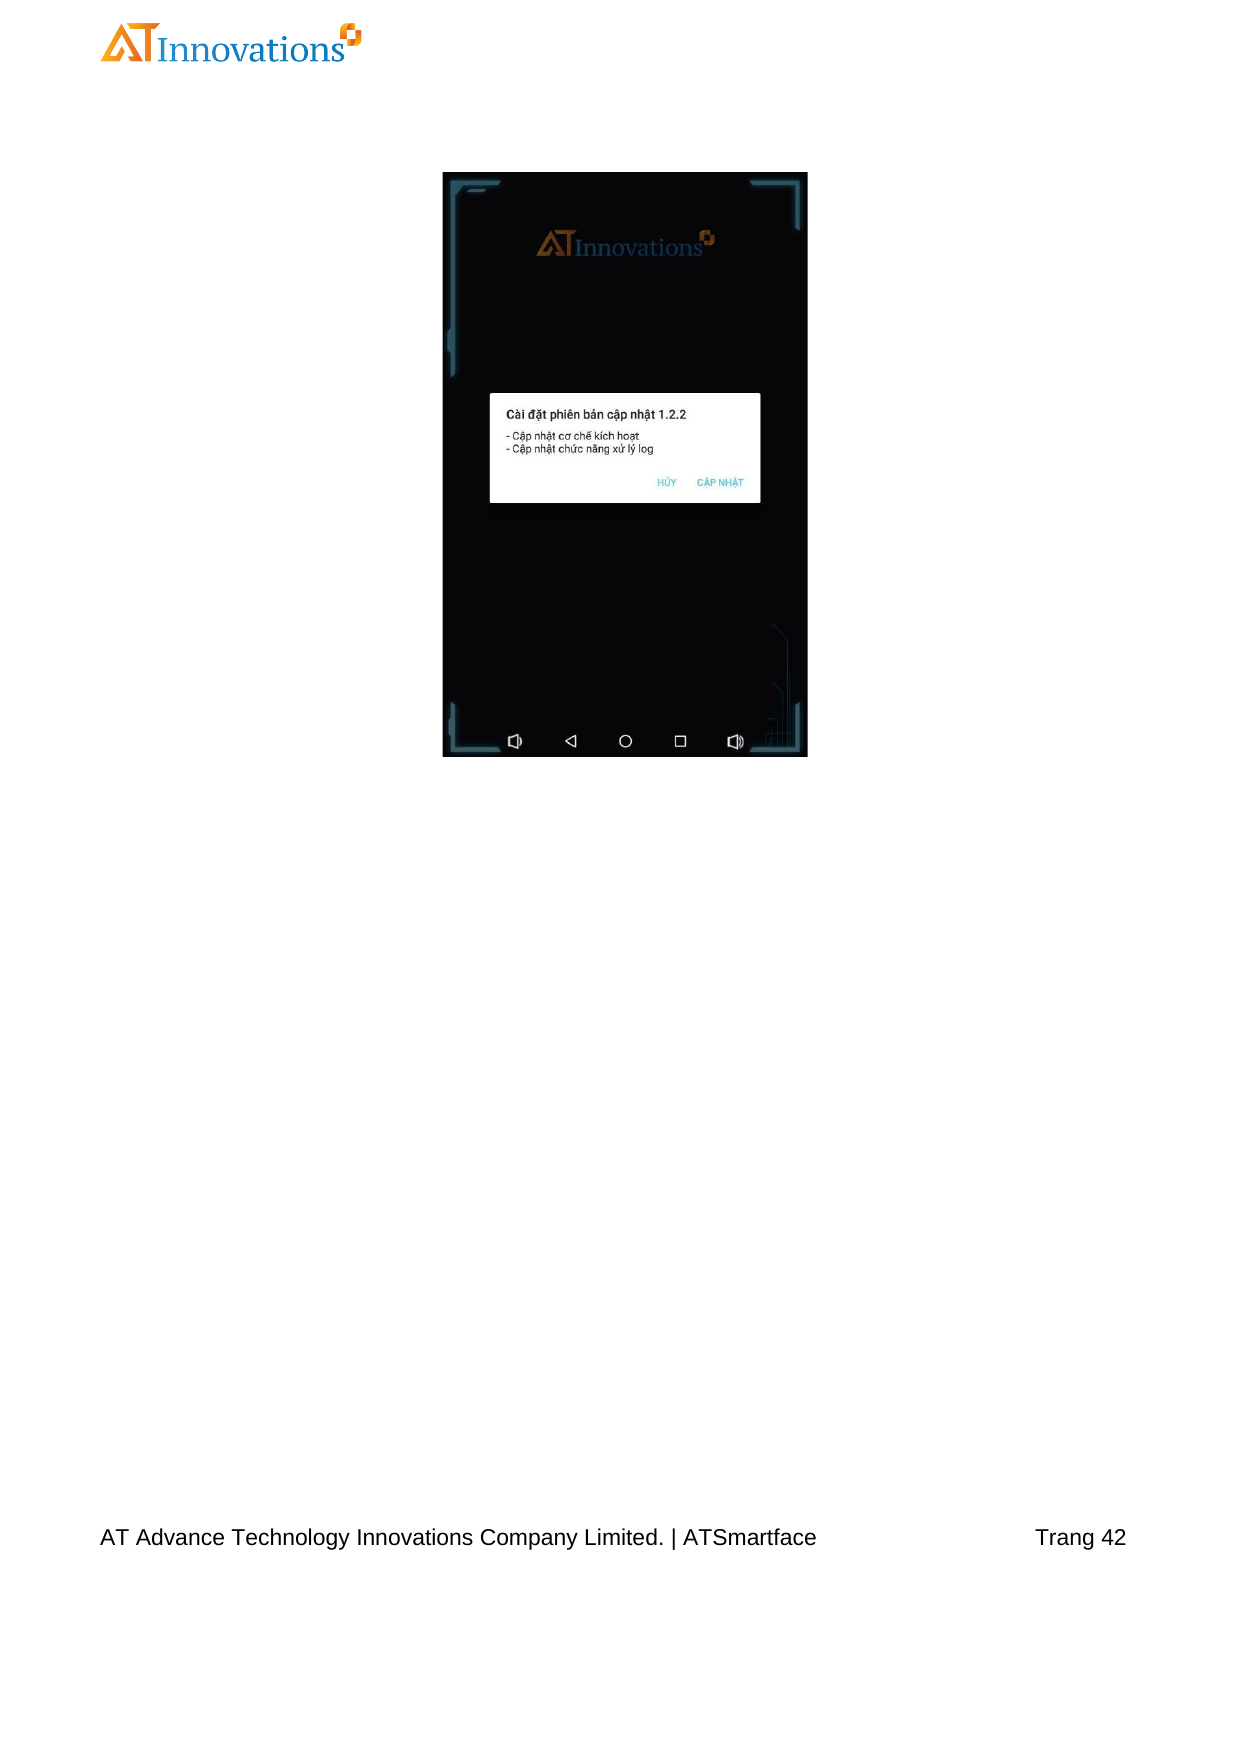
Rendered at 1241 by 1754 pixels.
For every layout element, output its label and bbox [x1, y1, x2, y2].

picture [442, 172, 808, 757]
picture [100, 23, 362, 62]
